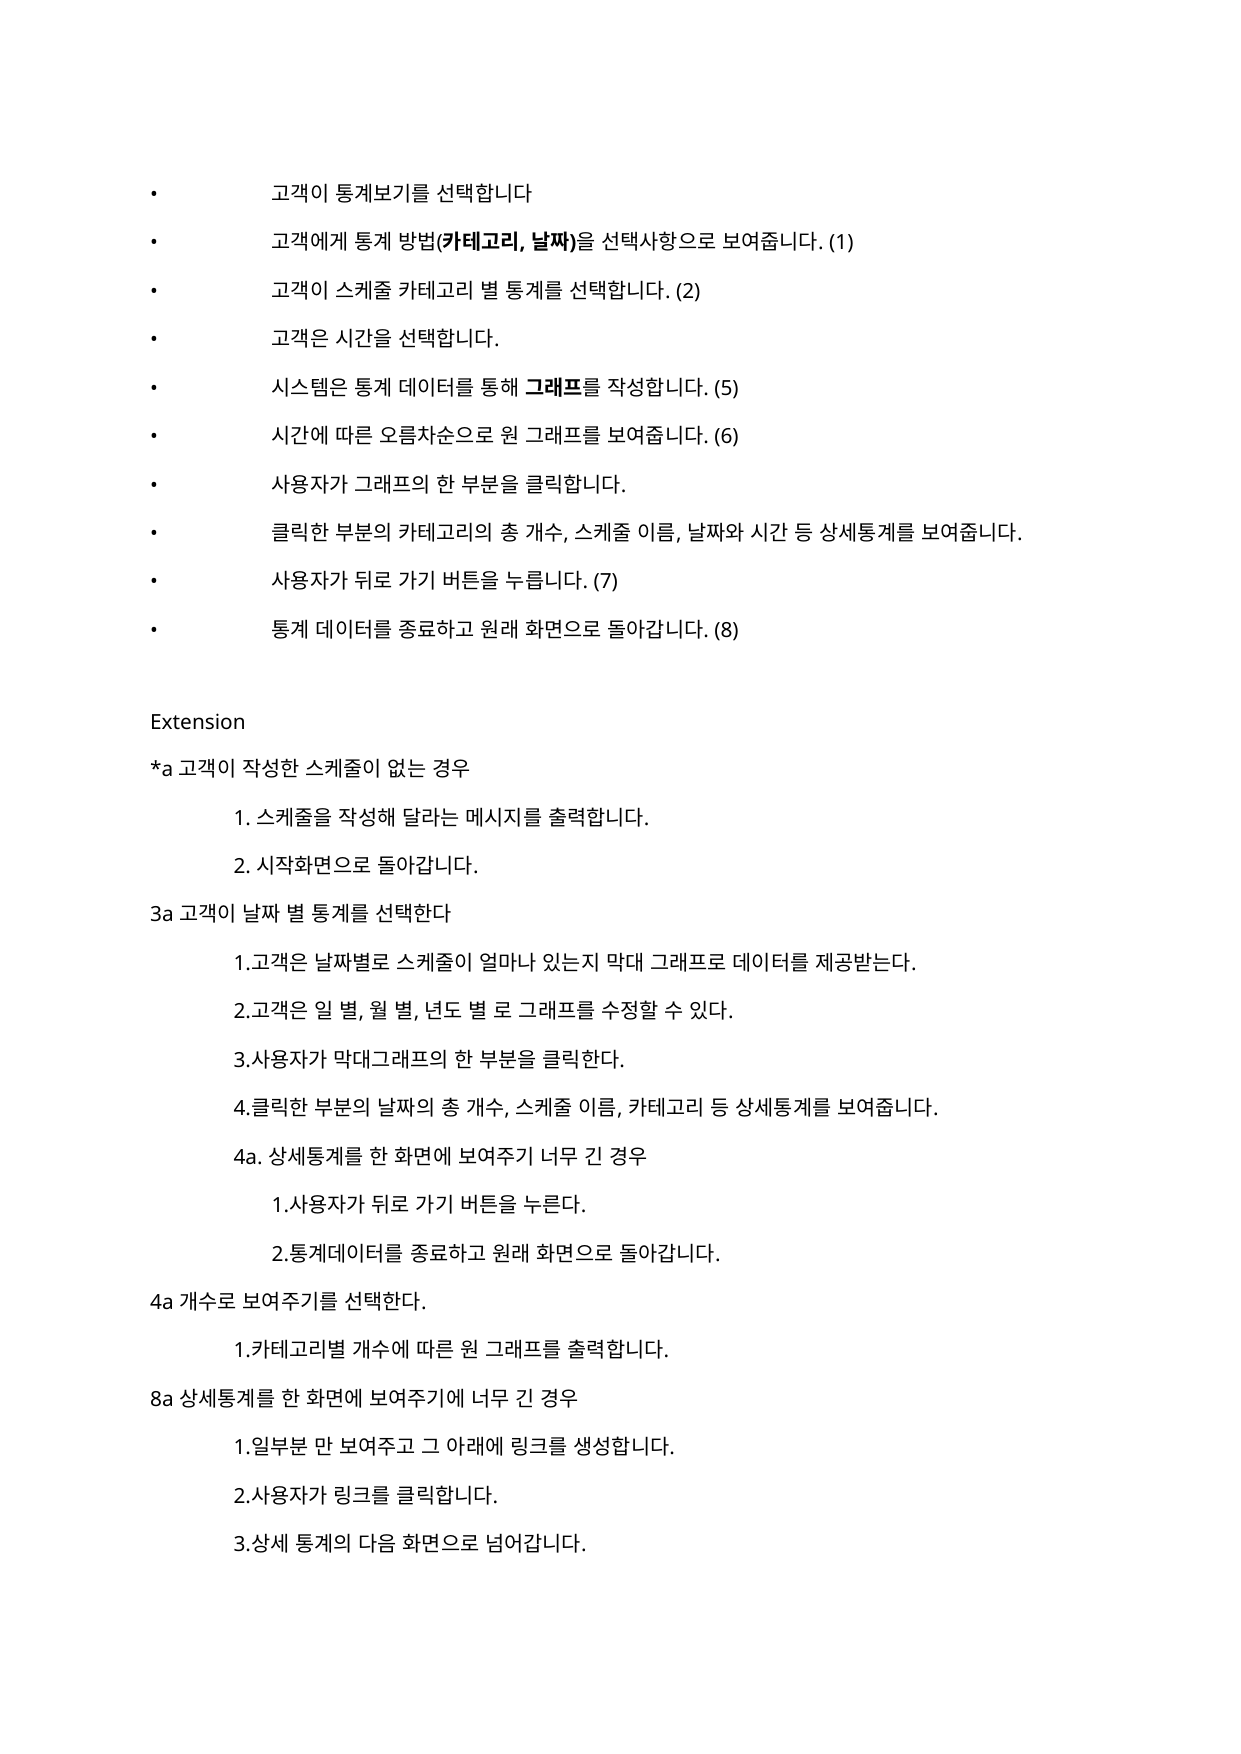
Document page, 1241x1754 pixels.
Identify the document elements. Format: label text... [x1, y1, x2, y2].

text 3.상세 통계의 다음 화면으로 넘어갑니다. [233, 1527, 1090, 1558]
text 2.통계데이터를 종료하고 원래 화면으로 돌아갑니다. [271, 1237, 1090, 1267]
text • 사용자가 그래프의 한 부분을 클릭합니다. [150, 468, 1090, 498]
text 4.클릭한 부분의 날짜의 총 개수, 스케줄 이름, 카테고리 등 상세통계를 보여줍니다. [233, 1091, 1090, 1122]
text 2.사용자가 링크를 클릭합니다. [233, 1479, 1090, 1509]
text • 시간에 따른 오름차순으로 원 그래프를 보여줍니다. (6) [150, 419, 1090, 450]
text • 고객에게 통계 방법(카테고리, 날짜)을 선택사항으로 보여줍니다. (1) [150, 226, 1090, 256]
text • 통계 데이터를 종료하고 원래 화면으로 돌아갑니다. (8) [150, 613, 1090, 643]
text Extension [150, 707, 1090, 735]
text 1.사용자가 뒤로 가기 버튼을 누른다. [271, 1188, 1090, 1219]
text • 클릭한 부분의 카테고리의 총 개수, 스케줄 이름, 날짜와 시간 등 상세통계를 보여줍니다. [150, 516, 1090, 547]
text 4a. 상세통계를 한 화면에 보여주기 너무 긴 경우 [233, 1140, 1090, 1170]
text 1.카테고리별 개수에 따른 원 그래프를 출력합니다. [233, 1334, 1090, 1364]
text 3.사용자가 막대그래프의 한 부분을 클릭한다. [233, 1043, 1090, 1073]
text 1. 스케줄을 작성해 달라는 메시지를 출력합니다. [233, 801, 1090, 831]
text • 사용자가 뒤로 가기 버튼을 누릅니다. (7) [150, 565, 1090, 595]
text *a 고객이 작성한 스케줄이 없는 경우 [150, 752, 1090, 783]
text 2.고객은 일 별, 월 별, 년도 별 로 그래프를 수정할 수 있다. [233, 994, 1090, 1025]
text • 고객은 시간을 선택합니다. [150, 322, 1090, 353]
text 3a 고객이 날짜 별 통계를 선택한다 [150, 898, 1090, 928]
text 1.일부분 만 보여주고 그 아래에 링크를 생성합니다. [233, 1431, 1090, 1461]
text 2. 시작화면으로 돌아갑니다. [233, 849, 1090, 879]
text 1.고객은 날짜별로 스케줄이 얼마나 있는지 막대 그래프로 데이터를 제공받는다. [233, 946, 1090, 976]
text • 시스템은 통계 데이터를 통해 그래프를 작성합니다. (5) [150, 371, 1090, 401]
text 8a 상세통계를 한 화면에 보여주기에 너무 긴 경우 [150, 1382, 1090, 1412]
text 4a 개수로 보여주기를 선택한다. [150, 1285, 1090, 1316]
text • 고객이 통계보기를 선택합니다 [150, 177, 1090, 207]
text • 고객이 스케줄 카테고리 별 통계를 선택합니다. (2) [150, 274, 1090, 304]
